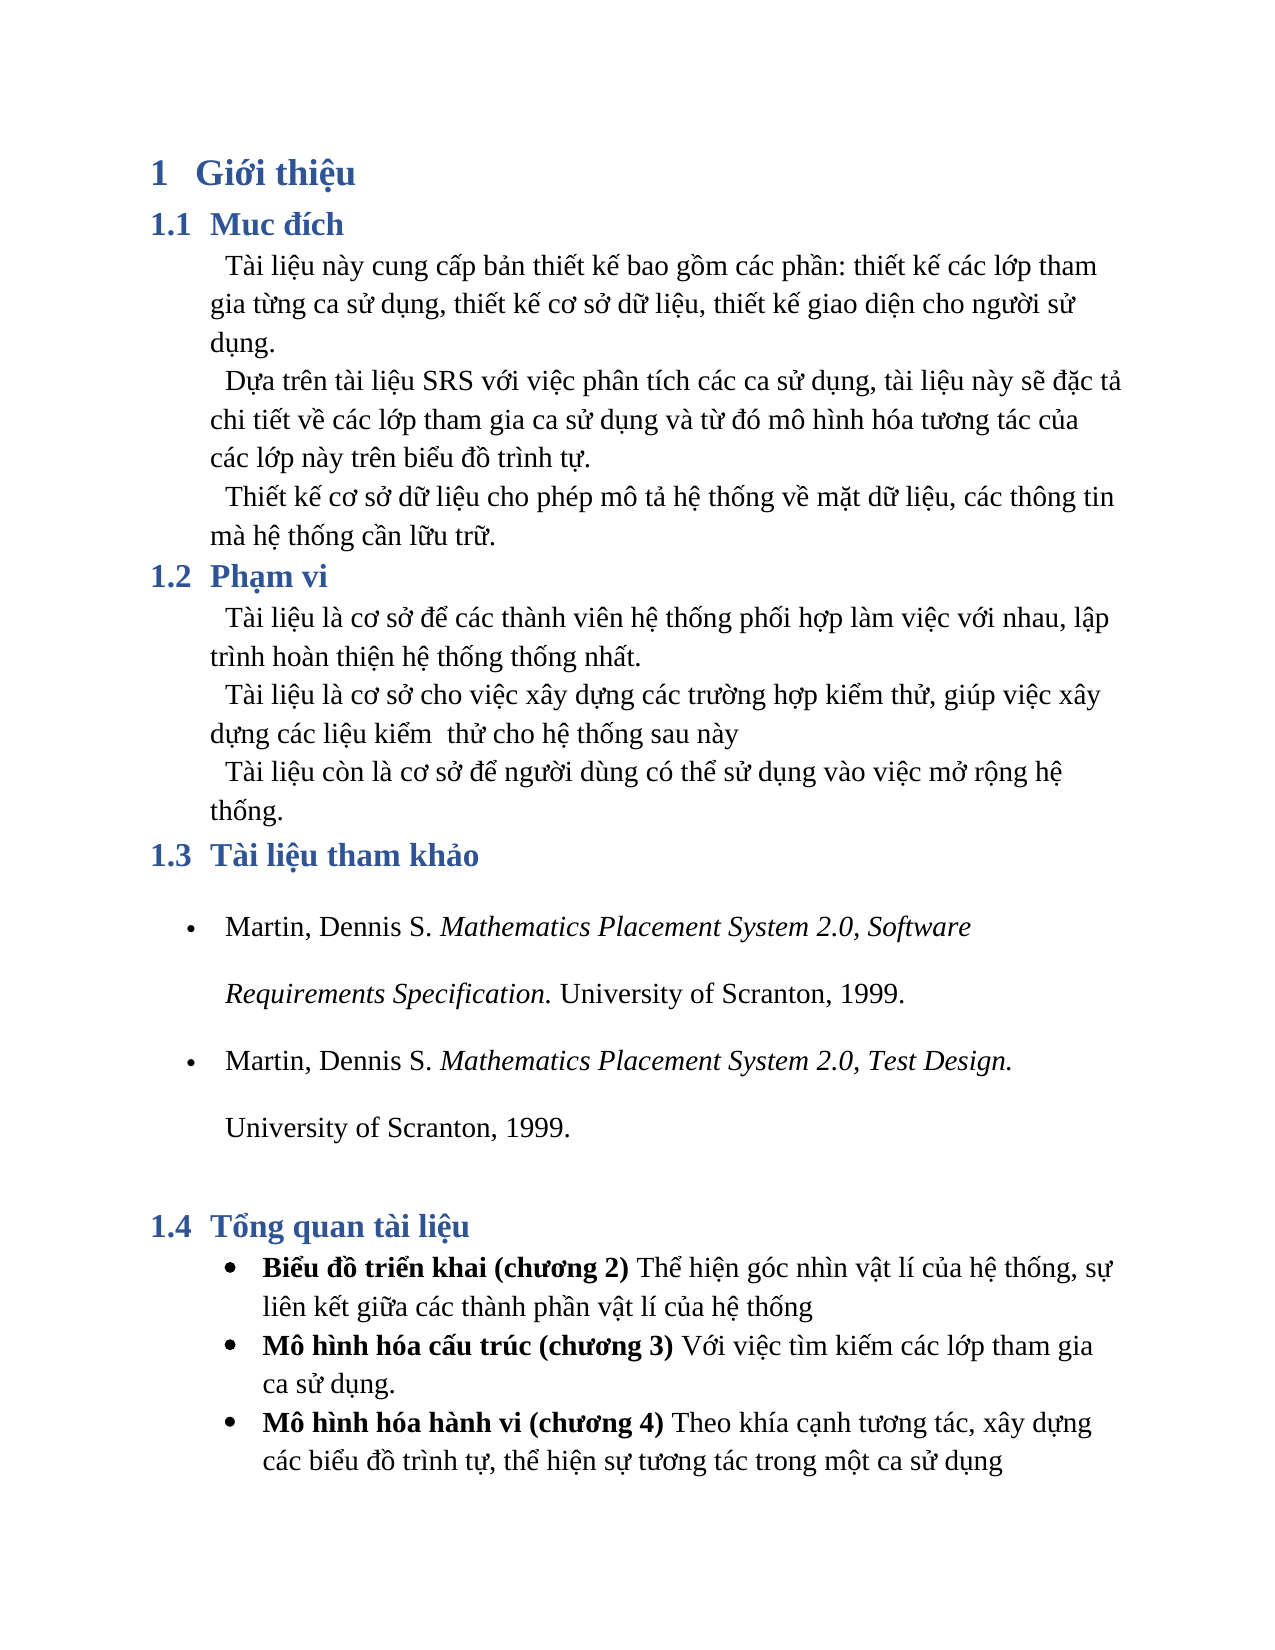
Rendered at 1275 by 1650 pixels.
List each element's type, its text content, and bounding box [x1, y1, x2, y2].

subtitle Tài liệu tham khảo [150, 836, 1125, 874]
subtitle Giới thiệu [150, 150, 1125, 193]
subtitle Phạm vi [150, 556, 1125, 594]
text Tài liệu là cơ sở cho việc xây dựng các trường hợp kiểm thử, giúp việc xây dựng các liệu kiểm thử cho hệ thống sau này [210, 677, 1125, 749]
text Tài liệu là cơ sở để các thành viên hệ thống phối hợp làm việc với nhau, lập trình hoàn thiện hệ thống thống nhất. [210, 600, 1125, 672]
text Tài liệu này cung cấp bản thiết kế bao gồm các phần: thiết kế các lớp tham gia từng ca sử dụng, thiết kế cơ sở dữ liệu, thiết kế giao diện cho người sử dụng. [210, 248, 1125, 358]
list Mô hình hóa hành vi (chương 4) Theo khía cạnh tương tác, xây dựng các biểu đồ trình tự, thể hiện sự tương tác trong một ca sử dụng [225, 1405, 1125, 1477]
text Dựa trên tài liệu SRS với việc phân tích các ca sử dụng, tài liệu này sẽ đặc tả chi tiết về các lớp tham gia ca sử dụng và từ đó mô hình hóa tương tác của các lớp này trên biểu đồ trình tự. [210, 363, 1125, 474]
list Mô hình hóa cấu trúc (chương 3) Với việc tìm kiếm các lớp tham gia ca sử dụng. [225, 1328, 1125, 1400]
list Biểu đồ triển khai (chương 2) Thể hiện góc nhìn vật lí của hệ thống, sự liên kết giữa các thành phần vật lí của hệ thống [225, 1250, 1125, 1323]
subtitle Tổng quan tài liệu [150, 1206, 1125, 1245]
list Martin, Dennis S. Mathematics Placement System 2.0, Test Design. University of Scranton, 1999. [187, 1043, 1125, 1144]
list Martin, Dennis S. Mathematics Placement System 2.0, Software Requirements Specification. University of Scranton, 1999. [187, 909, 1125, 1009]
text Thiết kế cơ sở dữ liệu cho phép mô tả hệ thống về mặt dữ liệu, các thông tin mà hệ thống cần lữu trữ. [210, 479, 1125, 551]
subtitle Muc đích [150, 204, 1125, 242]
text Tài liệu còn là cơ sở để người dùng có thể sử dụng vào việc mở rộng hệ thống. [210, 754, 1125, 826]
